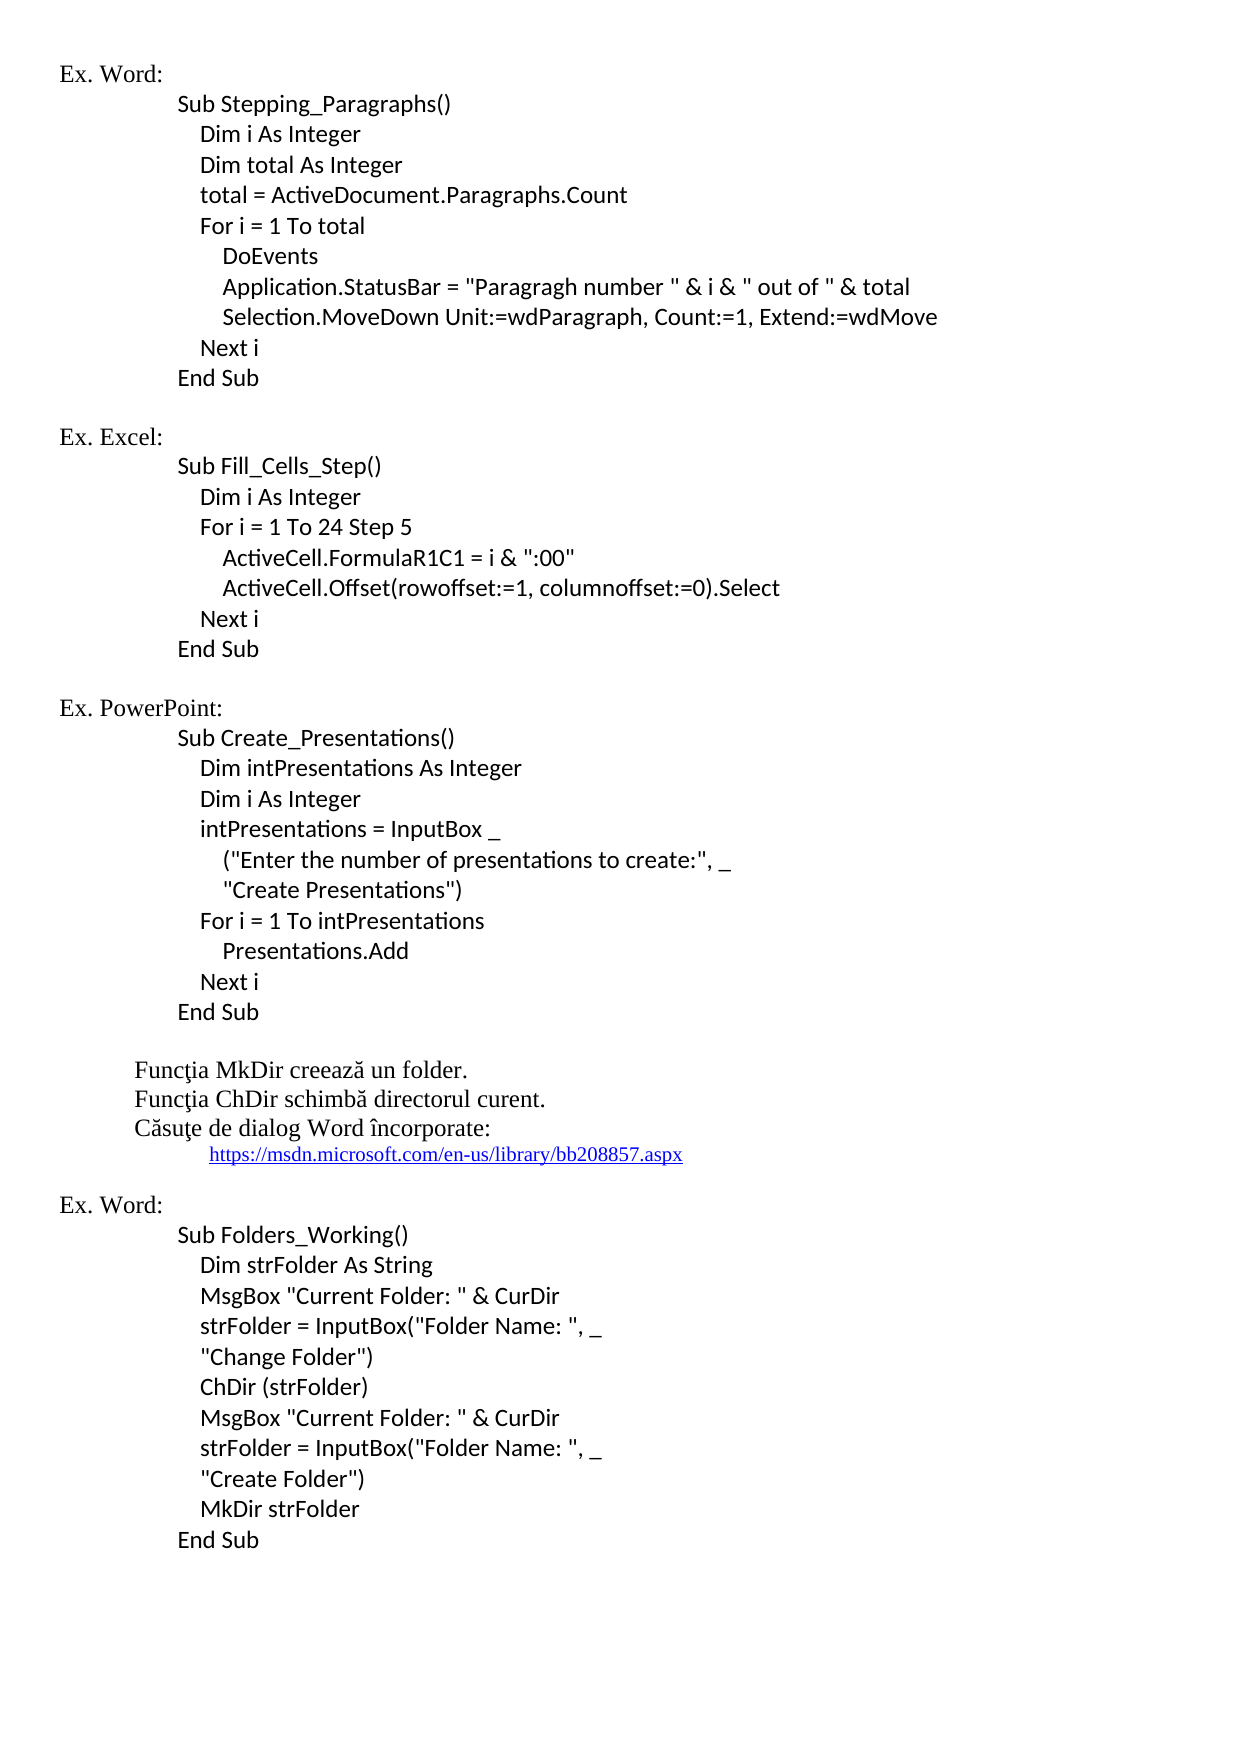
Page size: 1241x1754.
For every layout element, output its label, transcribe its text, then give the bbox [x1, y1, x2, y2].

text Sub Create_Presentations() [59, 722, 1181, 752]
text "Create Folder") [59, 1463, 1181, 1493]
text For i = 1 To intPresentations [59, 905, 1181, 935]
text DoEvents [59, 240, 1181, 271]
text End Sub [59, 996, 1181, 1027]
text Dim i As Integer [59, 118, 1181, 149]
text Dim i As Integer [59, 481, 1181, 512]
text Selection.MoveDown Unit:=wdParagraph, Count:=1, Extend:=wdMove [59, 301, 1181, 332]
text For i = 1 To 24 Step 5 [59, 512, 1181, 542]
text strFolder = InputBox("Folder Name: ", _ [59, 1432, 1181, 1463]
text MkDir strFolder [59, 1493, 1181, 1524]
text Funcţia MkDir creează un folder. [59, 1056, 1181, 1084]
text Dim total As Integer [59, 149, 1181, 179]
text Dim strFolder As String [59, 1249, 1181, 1280]
text Sub Folders_Working() [59, 1219, 1181, 1249]
text Căsuţe de dialog Word încorporate: [59, 1113, 1181, 1142]
text strFolder = InputBox("Folder Name: ", _ [59, 1310, 1181, 1341]
text Ex. Word: [59, 1190, 1181, 1219]
text Presentations.Add [59, 935, 1181, 966]
text Sub Fill_Cells_Step() [59, 451, 1181, 481]
text For i = 1 To total [59, 210, 1181, 240]
text MsgBox "Current Folder: " & CurDir [59, 1402, 1181, 1432]
text "Create Presentations") [59, 874, 1181, 905]
text End Sub [59, 362, 1181, 393]
text Ex. PowerPoint: [59, 693, 1181, 722]
text Ex. Word: [59, 59, 1181, 88]
text MsgBox "Current Folder: " & CurDir [59, 1280, 1181, 1310]
text "Change Folder") [59, 1341, 1181, 1371]
text Next i [59, 966, 1181, 996]
text ("Enter the number of presentations to create:", _ [59, 844, 1181, 874]
text total = ActiveDocument.Paragraphs.Count [59, 179, 1181, 210]
text Ex. Excel: [59, 422, 1181, 451]
text Dim i As Integer [59, 783, 1181, 813]
text ActiveCell.Offset(rowoffset:=1, columnoffset:=0).Select [59, 573, 1181, 603]
text End Sub [59, 1524, 1181, 1554]
text Next i [59, 332, 1181, 362]
text https://msdn.microsoft.com/en-us/library/bb208857.aspx [59, 1142, 1181, 1166]
text End Sub [59, 634, 1181, 664]
text Sub Stepping_Paragraphs() [59, 88, 1181, 118]
text Application.StatusBar = "Paragragh number " & i & " out of " & total [59, 271, 1181, 301]
text ChDir (strFolder) [59, 1371, 1181, 1402]
text Funcţia ChDir schimbă directorul curent. [59, 1084, 1181, 1113]
text ActiveCell.FormulaR1C1 = i & ":00" [59, 542, 1181, 573]
text intPresentations = InputBox _ [59, 813, 1181, 844]
text Dim intPresentations As Integer [59, 752, 1181, 783]
text Next i [59, 603, 1181, 634]
